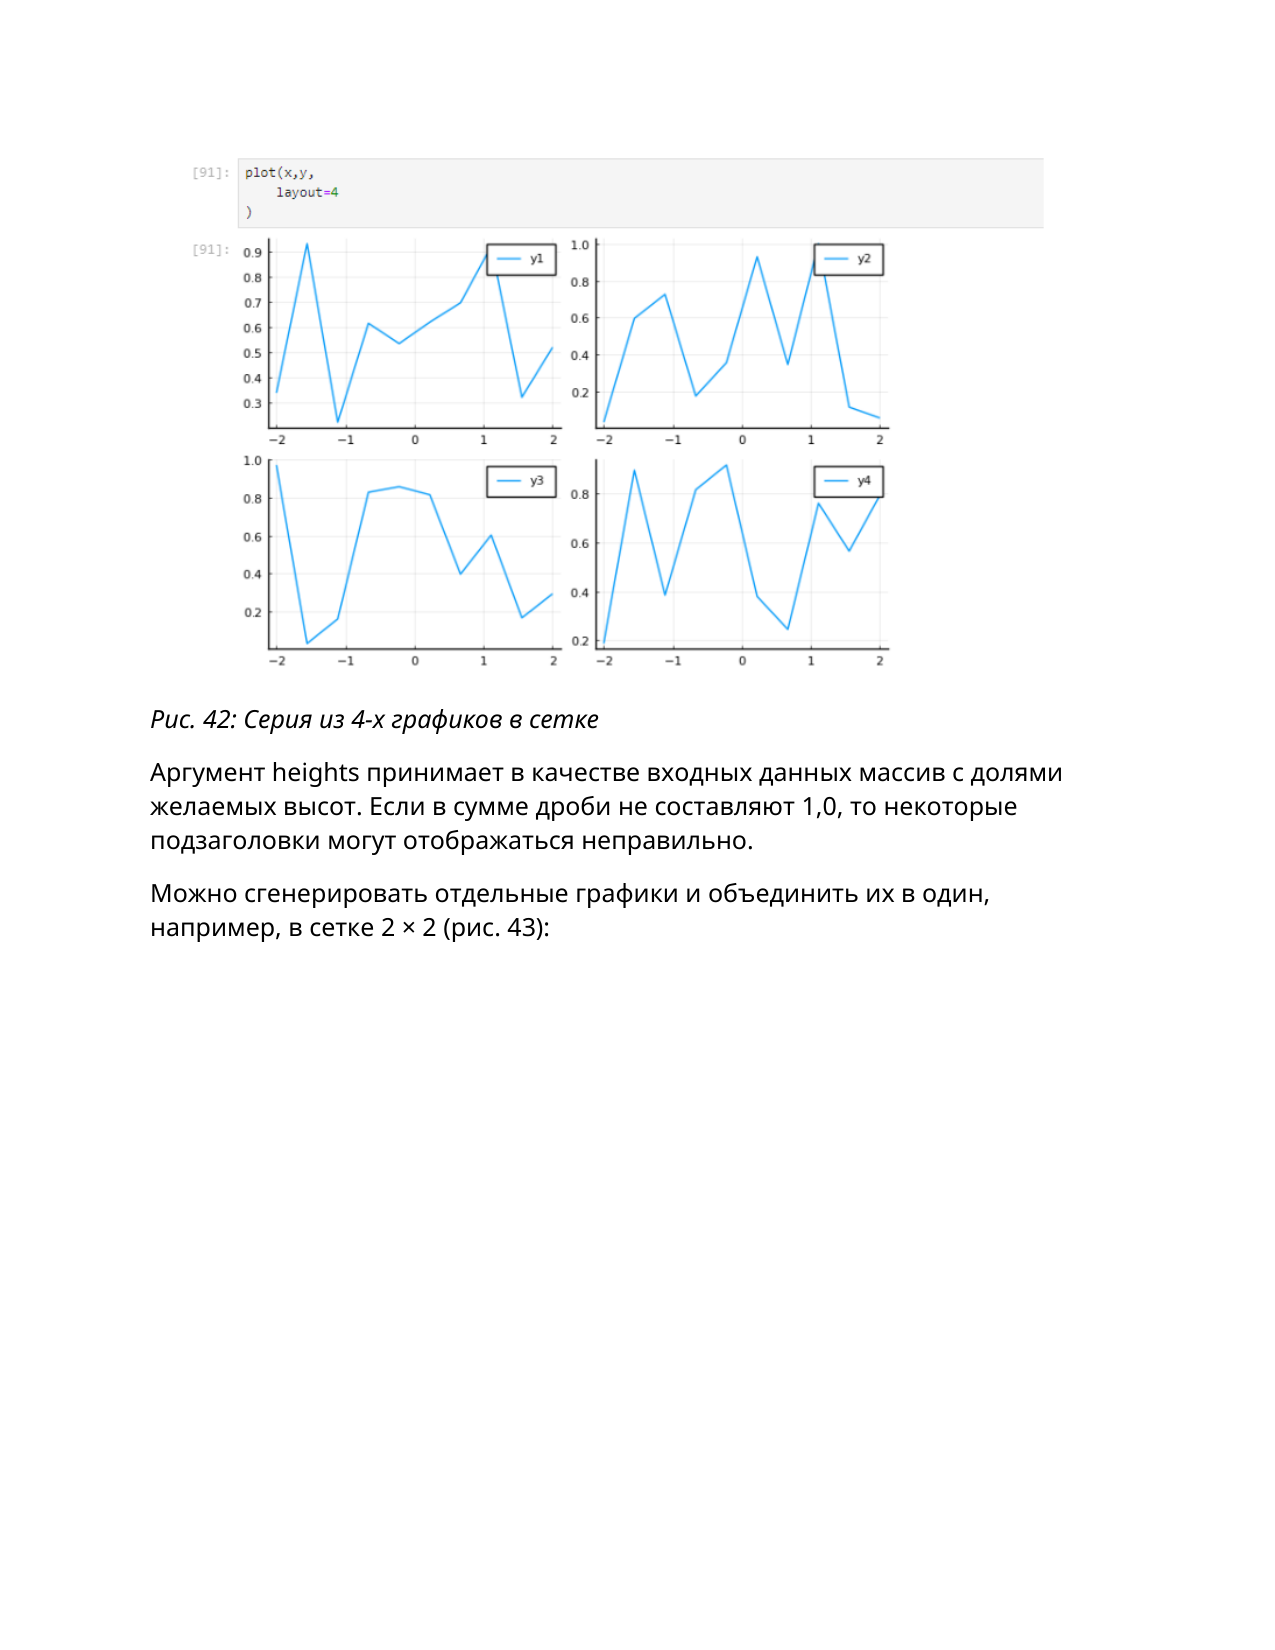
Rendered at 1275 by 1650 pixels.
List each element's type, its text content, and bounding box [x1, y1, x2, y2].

picture [168, 150, 1044, 681]
text Аргумент heights принимает в качестве входных данных массив с долями желаемых высот. Если в сумме дроби не составляют 1,0, то некоторые подзаголовки могут отображаться неправильно. [150, 754, 1125, 856]
text Рис. 42: Серия из 4-х графиков в сетке [150, 701, 1125, 736]
text Можно сгенерировать отдельные графики и объединить их в один, например, в сетке 2 × 2 (рис. 43): [150, 875, 1125, 943]
